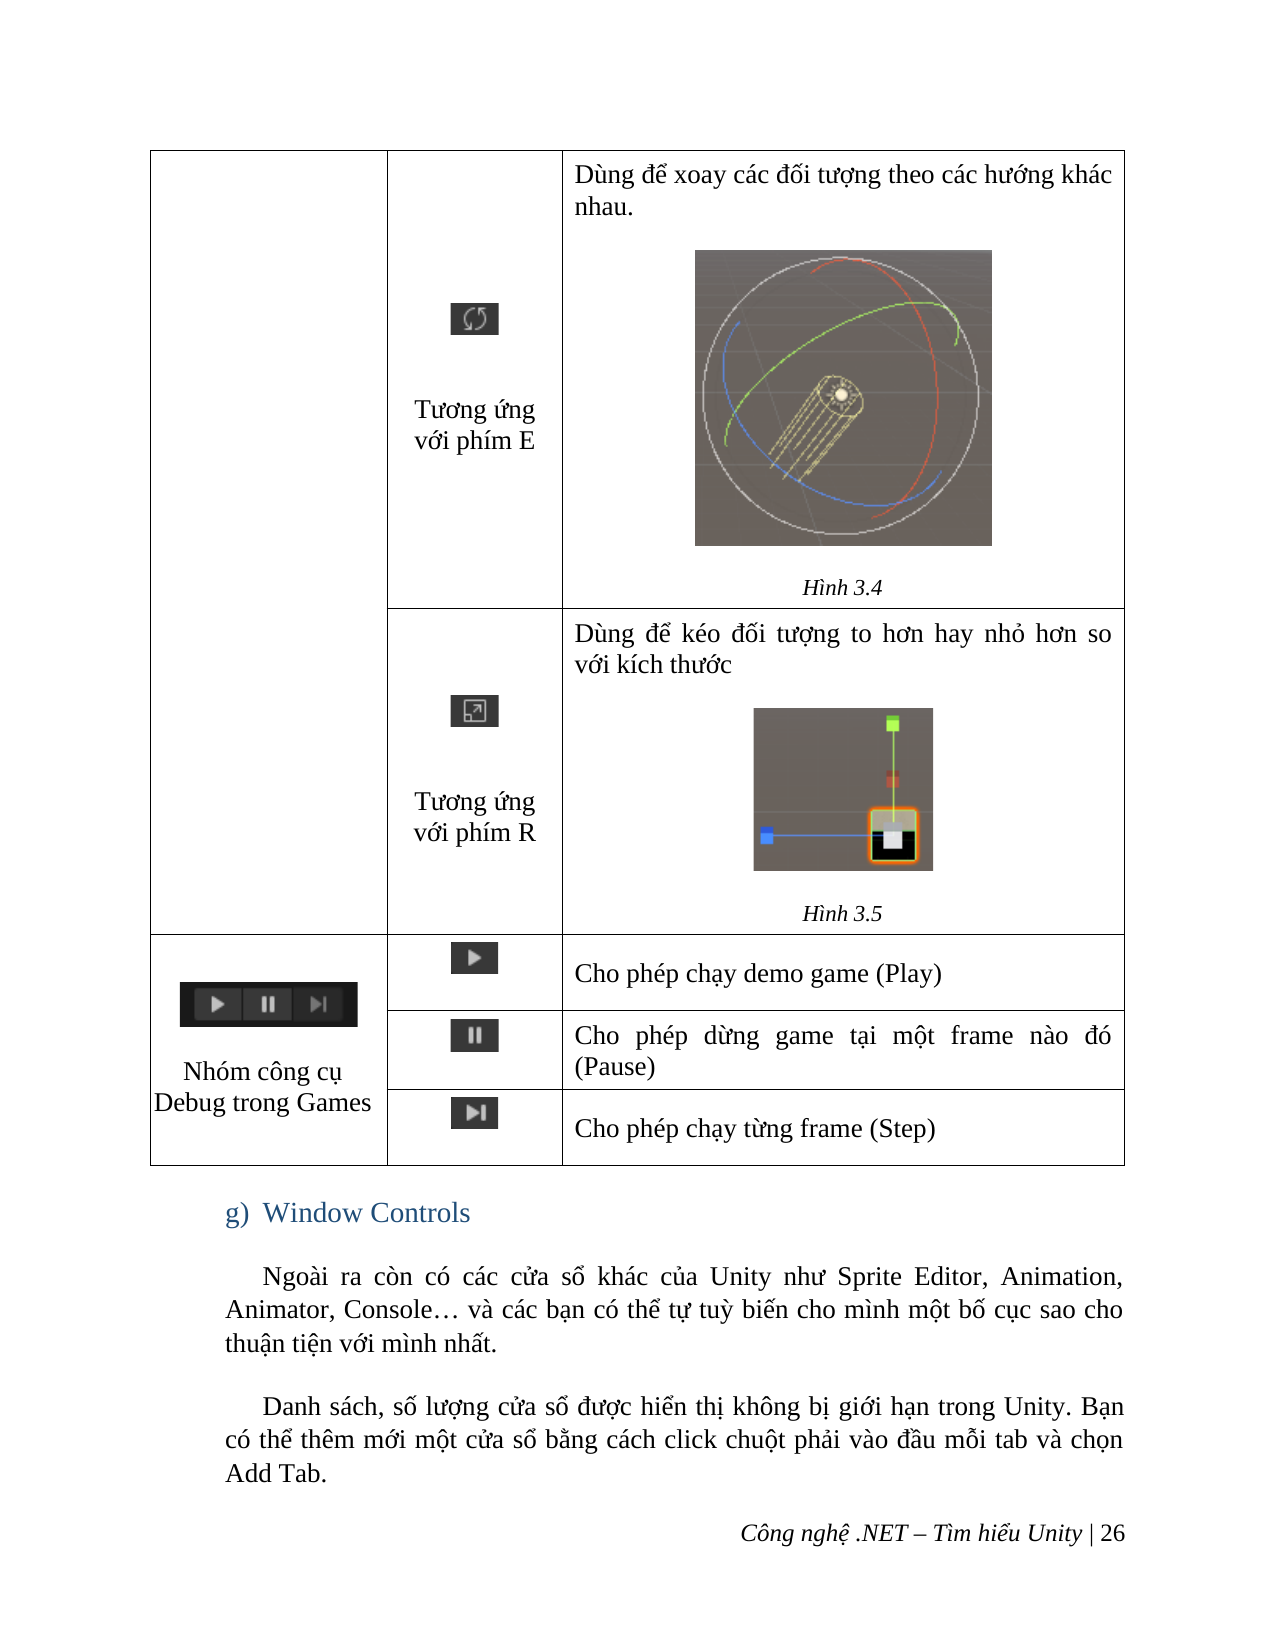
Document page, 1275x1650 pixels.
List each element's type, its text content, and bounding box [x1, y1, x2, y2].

table_cell [388, 1090, 562, 1165]
picture [450, 303, 499, 335]
table_cell Cho phép chạy từng frame (Step) [563, 1090, 1124, 1165]
table_cell Tương ứng với phím R [388, 609, 562, 934]
table_cell Nhóm công cụ Debug trong Games [151, 935, 387, 1165]
table_cell [388, 1011, 562, 1089]
table_cell Dùng để kéo đối tượng to hơn hay nhỏ hơn so với kích thước Hình 3.5 [563, 609, 1124, 934]
picture [179, 982, 358, 1027]
table_cell Cho phép chạy demo game (Play) [563, 935, 1124, 1010]
text Ngoài ra còn có các cửa sổ khác của Unity như Sprite Editor, Animation, Animator, Console… và các bạn có thể tự tuỳ biến cho mình một bố cục sao cho thuận tiện với mình nhất. [225, 1260, 1125, 1358]
table_cell Cho phép dừng game tại một frame nào đó (Pause) [563, 1011, 1124, 1089]
picture [451, 1097, 499, 1129]
picture [450, 1019, 499, 1052]
subtitle Window Controls [225, 1195, 1125, 1228]
text Danh sách, số lượng cửa sổ được hiển thị không bị giới hạn trong Unity. Bạn có thể thêm mới một cửa sổ bằng cách click chuột phải vào đầu mỗi tab và chọn Add Tab. [225, 1390, 1125, 1488]
picture [451, 942, 499, 974]
table_cell Tương ứng với phím E [388, 151, 562, 608]
table_cell [388, 935, 562, 1010]
picture [753, 708, 934, 871]
table_cell Dùng để xoay các đối tượng theo các hướng khác nhau. Hình 3.4 [563, 151, 1124, 608]
picture [695, 250, 992, 546]
picture [450, 695, 499, 727]
